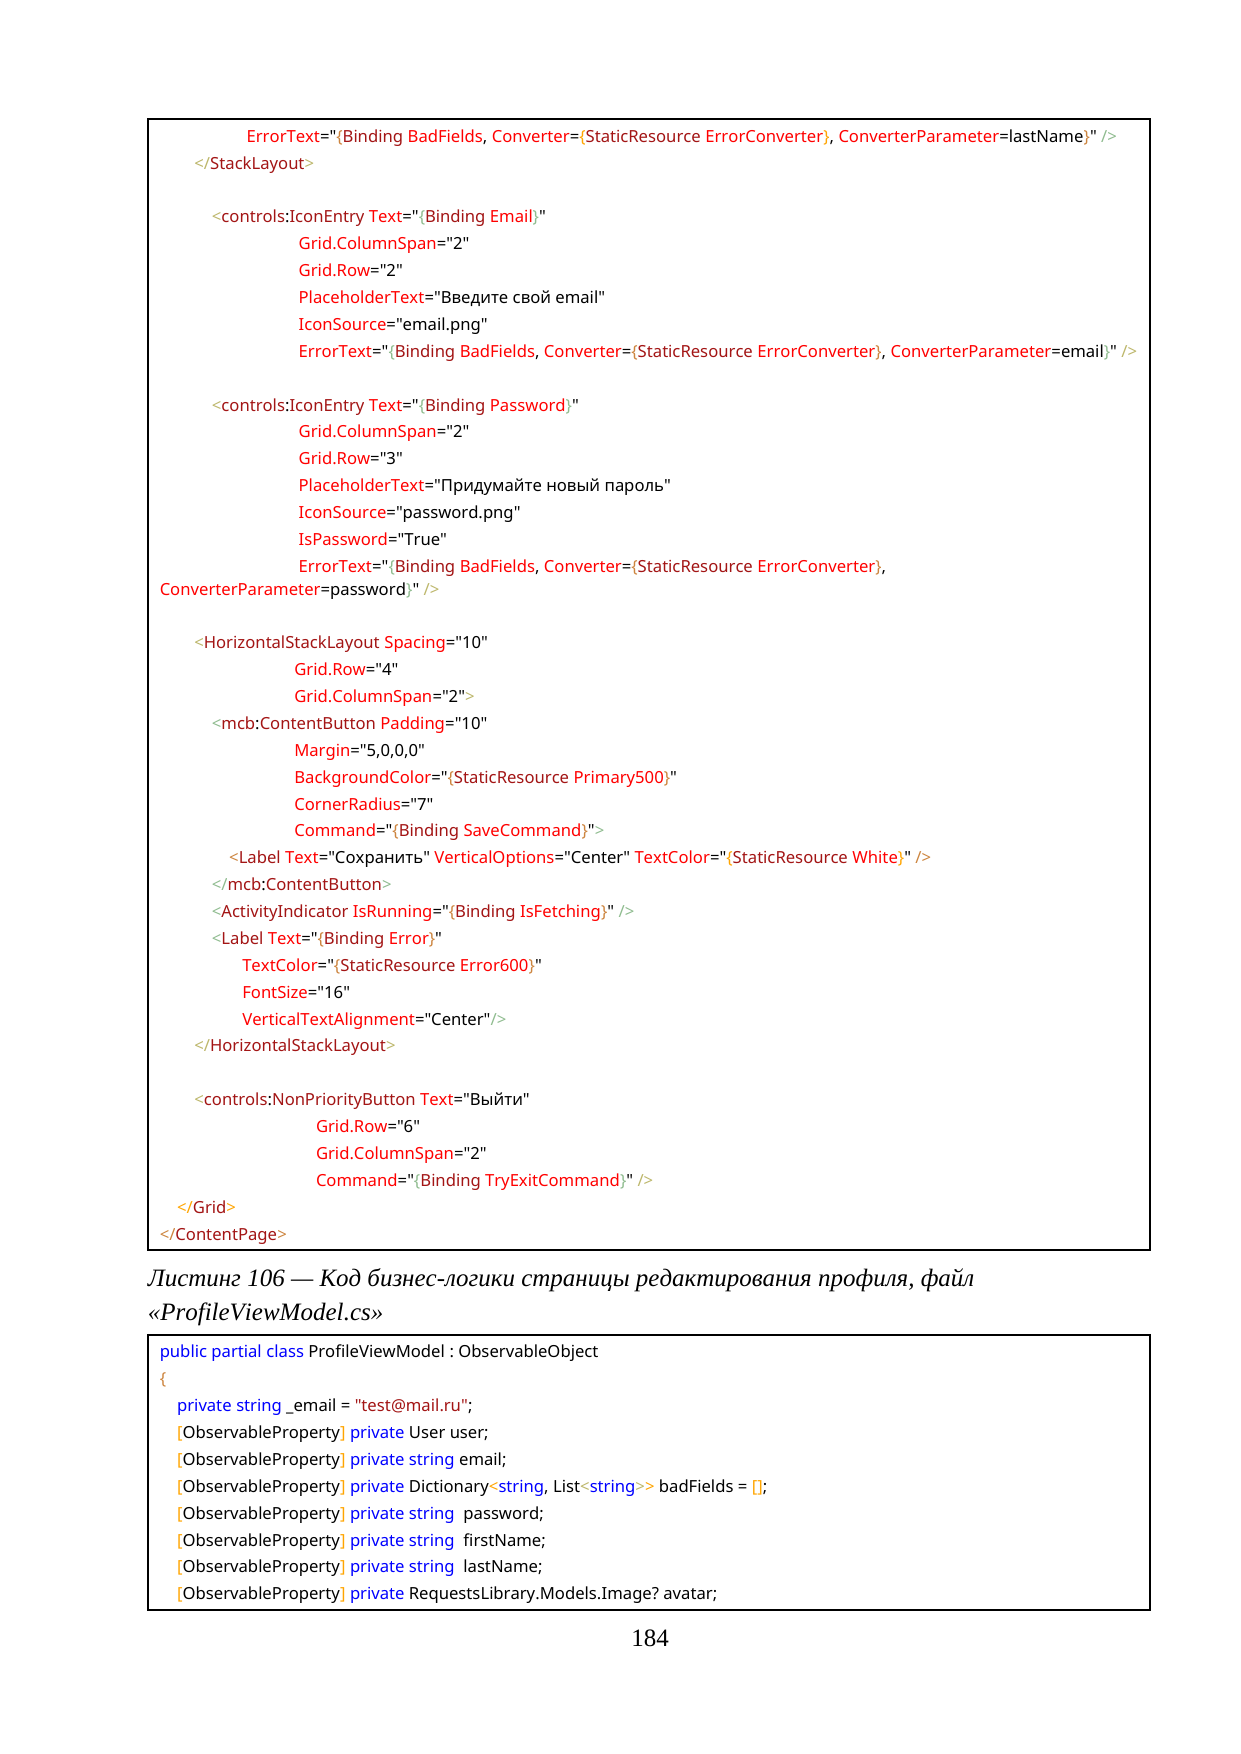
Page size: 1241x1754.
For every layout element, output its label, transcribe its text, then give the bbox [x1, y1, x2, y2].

list Листинг 106 — Код бизнес-логики страницы редактирования профиля, файл «ProfileViewModel.cs» [148, 1263, 1152, 1325]
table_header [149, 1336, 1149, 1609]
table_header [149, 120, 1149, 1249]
